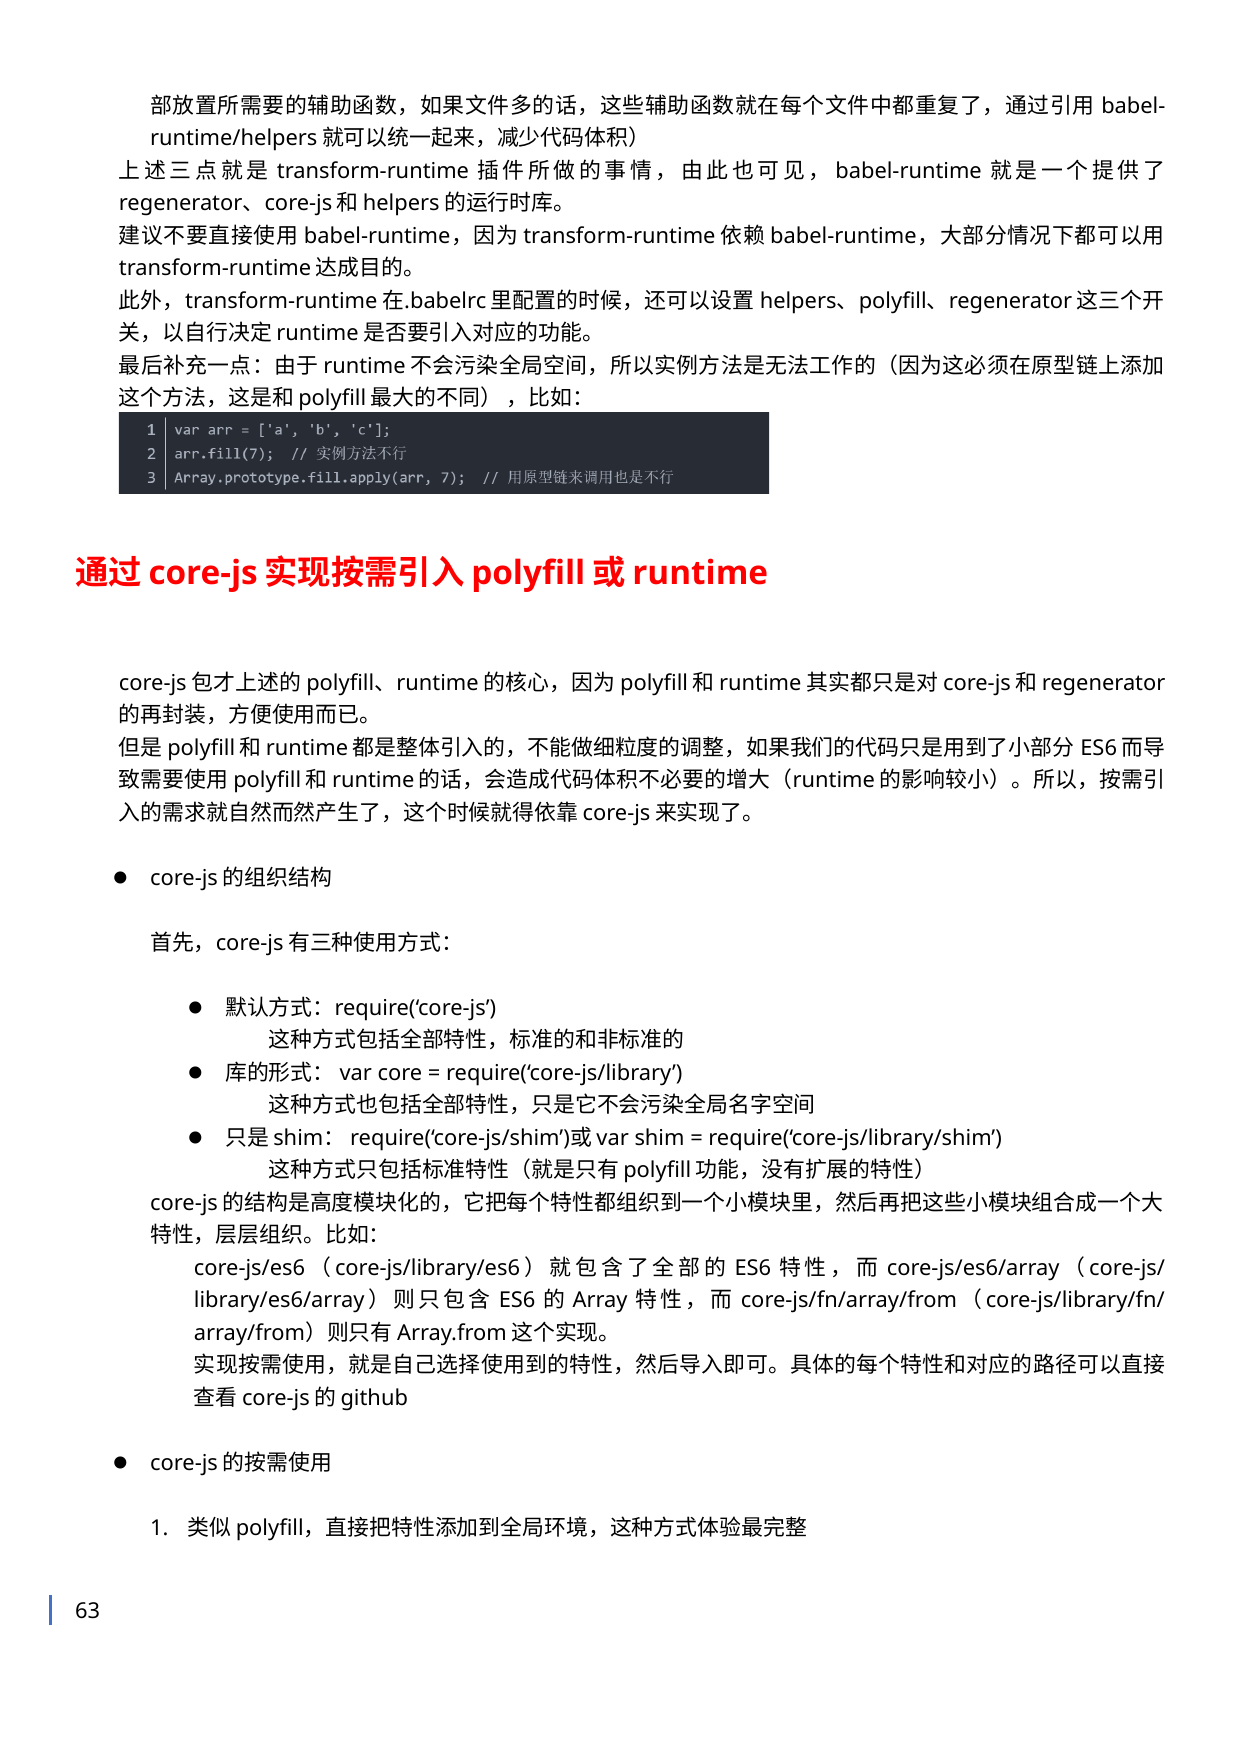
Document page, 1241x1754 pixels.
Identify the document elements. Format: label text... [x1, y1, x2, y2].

text 最后补充一点：由于runtime不会污染全局空间，所以实例方法是无法工作的（因为这必须在原型链上添加这个方法，这是和polyfill最大的不同） ，比如： [119, 348, 1165, 413]
text 但是polyfill和runtime都是整体引入的，不能做细粒度的调整，如果我们的代码只是用到了小部分ES6而导致需要使用polyfill和runtime的话，会造成代码体积不必要的增大（runtime的影响较小）。所以，按需引入的需求就自然而然产生了，这个时候就得依靠core-js来实现了。 [119, 729, 1165, 827]
text 这种方式只包括标准特性（就是只有polyfill功能，没有扩展的特性） [181, 1152, 1165, 1184]
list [112, 88, 1165, 153]
text core-js/es6（core-js/library/es6）就包含了全部的ES6特性，而core-js/es6/array（core-js/library/es6/array）则只包含ES6的Array特性，而core-js/fn/array/from（core-js/library/fn/array/from）则只有Array.from这个实现。 [194, 1249, 1165, 1347]
text 这种方式包括全部特性，标准的和非标准的 [181, 1022, 1165, 1054]
text 首先，core-js有三种使用方式： [106, 924, 1165, 957]
list core-js的按需使用 [112, 1444, 1165, 1477]
text 这种方式也包括全部特性，只是它不会污染全局名字空间 [181, 1087, 1165, 1119]
text core-js的结构是高度模块化的，它把每个特性都组织到一个小模块里，然后再把这些小模块组合成一个大特性，层层组织。比如： [150, 1184, 1165, 1249]
list 类似polyfill，直接把特性添加到全局环境，这种方式体验最完整 [150, 1509, 1165, 1542]
picture [118, 412, 770, 494]
subtitle 通过core-js实现按需引入polyfill或runtime [75, 537, 1165, 602]
text core-js包才上述的polyfill、runtime的核心，因为polyfill和runtime其实都只是对core-js和regenerator的再封装，方便使用而已。 [119, 664, 1165, 729]
text 实现按需使用，就是自己选择使用到的特性，然后导入即可。具体的每个特性和对应的路径可以直接查看core-js的github [194, 1347, 1165, 1412]
list 只是shim： require(‘core-js/shim’)或var shim = require(‘core-js/library/shim’) [187, 1119, 1165, 1152]
text 此外，transform-runtime在.babelrc里配置的时候，还可以设置helpers、polyfill、regenerator这三个开关，以自行决定runtime是否要引入对应的功能。 [119, 283, 1165, 348]
list 默认方式：require(‘core-js’) [187, 989, 1165, 1022]
list core-js的组织结构 [112, 859, 1165, 892]
text 上述三点就是transform-runtime插件所做的事情，由此也可见，babel-runtime就是一个提供了regenerator、core-js和helpers的运行时库。 [119, 153, 1165, 218]
text 建议不要直接使用babel-runtime，因为transform-runtime依赖babel-runtime，大部分情况下都可以用transform-runtime达成目的。 [119, 218, 1165, 283]
list 库的形式： var core = require(‘core-js/library’) [187, 1054, 1165, 1087]
